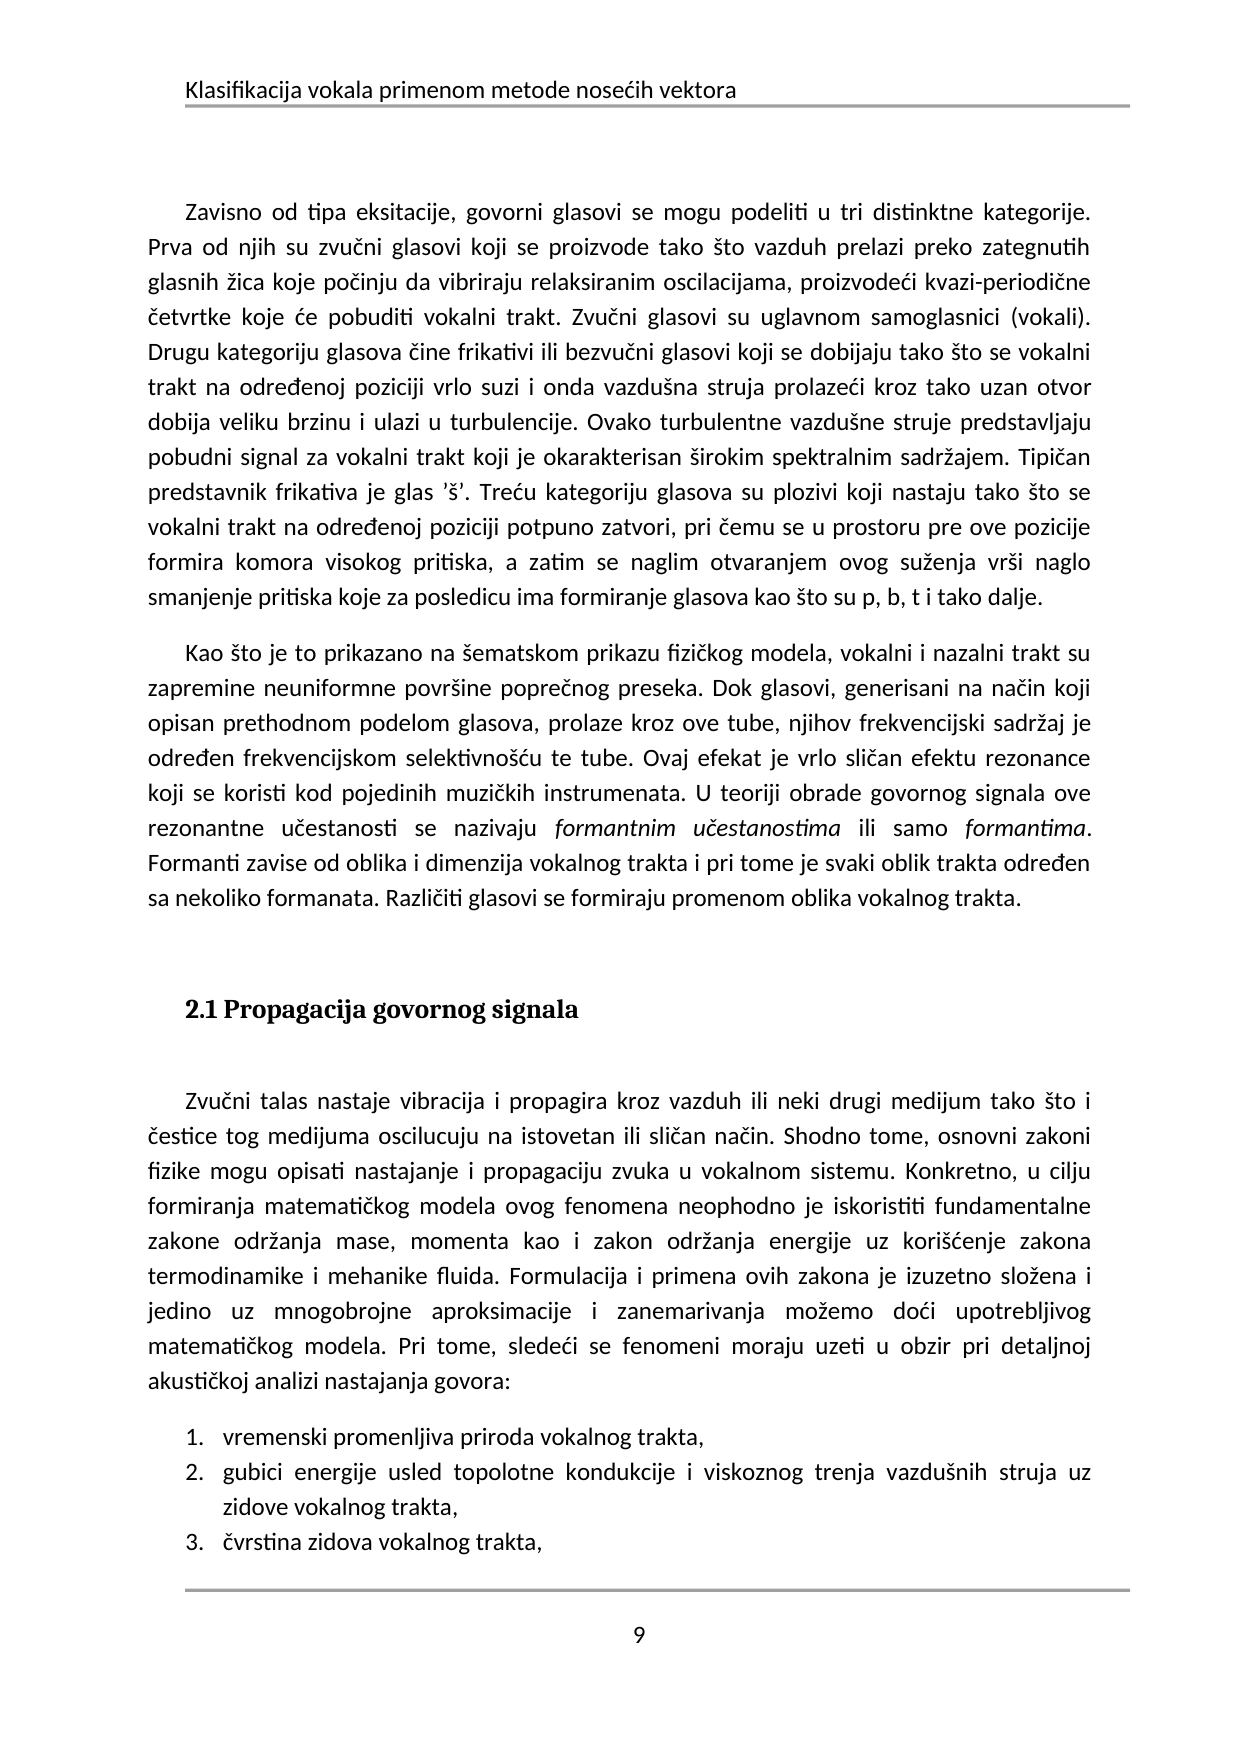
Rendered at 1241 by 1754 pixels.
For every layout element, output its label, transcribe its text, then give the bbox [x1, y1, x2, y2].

text Zvučni talas nastaje vibracija i propagira kroz vazduh ili neki drugi medijum tako što i čestice tog medijuma oscilucuju na istovetan ili sličan način. Shodno tome, osnovni zakoni fizike mogu opisati nastajanje i propagaciju zvuka u vokalnom sistemu. Konkretno, u cilju formiranja matematičkog modela ovog fenomena neophodno je iskoristiti fundamentalne zakone održanja mase, momenta kao i zakon održanja energije uz korišćenje zakona termodinamike i mehanike fluida. Formulacija i primena ovih zakona je izuzetno složena i jedino uz mnogobrojne aproksimacije i zanemarivanja možemo doći upotrebljivog matematičkog modela. Pri tome, sledeći se fenomeni moraju uzeti u obzir pri detaljnoj akustičkoj analizi nastajanja govora: [148, 1085, 1093, 1396]
list gubici energije usled topolotne kondukcije i viskoznog trenja vazdušnih struja uz zidove vokalnog trakta, [185, 1456, 1093, 1522]
subtitle 2.1 Propagacija govornog signala [148, 994, 1093, 1025]
text Kao što je to prikazano na šematskom prikazu fizičkog modela, vokalni i nazalni trakt su zapremine neuniformne površine poprečnog preseka. Dok glasovi, generisani na način koji opisan prethodnom podelom glasova, prolaze kroz ove tube, njihov frekvencijski sadržaj je određen frekvencijskom selektivnošću te tube. Ovaj efekat je vrlo sličan efektu rezonance koji se koristi kod pojedinih muzičkih instrumenata. U teoriji obrade govornog signala ove rezonantne učestanosti se nazivaju formantnim učestanostima ili samo formantima. Formanti zavise od oblika i dimenzija vokalnog trakta i pri tome je svaki oblik trakta određen sa nekoliko formanata. Različiti glasovi se formiraju promenom oblika vokalnog trakta. [148, 637, 1093, 912]
list vremenski promenljiva priroda vokalnog trakta, [185, 1421, 1093, 1452]
text Zavisno od tipa eksitacije, govorni glasovi se mogu podeliti u tri distinktne kategorije. Prva od njih su zvučni glasovi koji se proizvode tako što vazduh prelazi preko zategnutih glasnih žica koje počinju da vibriraju relaksiranim oscilacijama, proizvodeći kvazi-periodične četvrtke koje će pobuditi vokalni trakt. Zvučni glasovi su uglavnom samoglasnici (vokali). Drugu kategoriju glasova čine frikativi ili bezvučni glasovi koji se dobijaju tako što se vokalni trakt na određenoj poziciji vrlo suzi i onda vazdušna struja prolazeći kroz tako uzan otvor dobija veliku brzinu i ulazi u turbulencije. Ovako turbulentne vazdušne struje predstavljaju pobudni signal za vokalni trakt koji je okarakterisan širokim spektralnim sadržajem. Tipičan predstavnik frikativa je glas ’š’. Treću kategoriju glasova su plozivi koji nastaju tako što se vokalni trakt na određenoj poziciji potpuno zatvori, pri čemu se u prostoru pre ove pozicije formira komora visokog pritiska, a zatim se naglim otvaranjem ovog suženja vrši naglo smanjenje pritiska koje za posledicu ima formiranje glasova kao što su p, b, t i tako dalje. [148, 196, 1093, 612]
list čvrstina zidova vokalnog trakta, [185, 1526, 1093, 1557]
